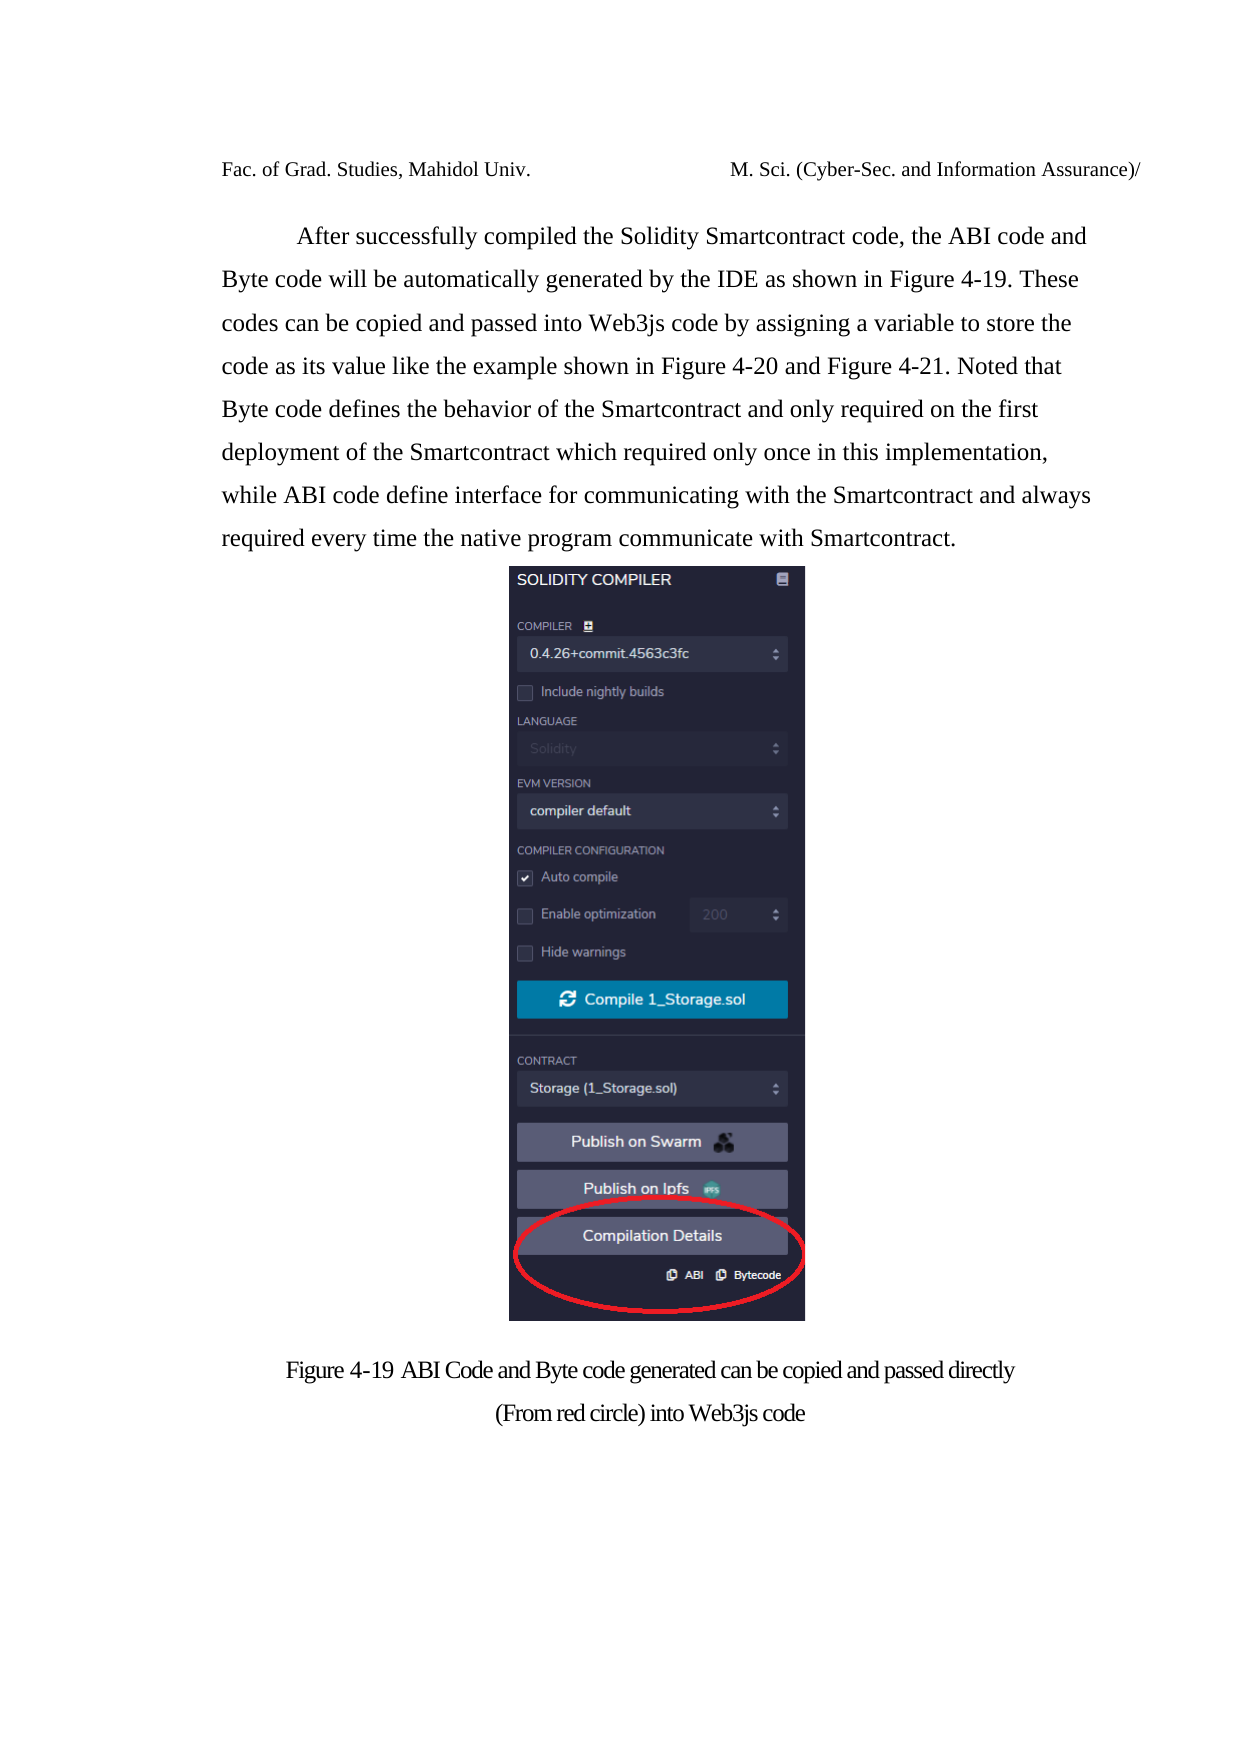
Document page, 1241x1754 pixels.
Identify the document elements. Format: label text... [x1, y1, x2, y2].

text (From red circle) into Web3js code [209, 1398, 1092, 1427]
picture [509, 566, 805, 1321]
